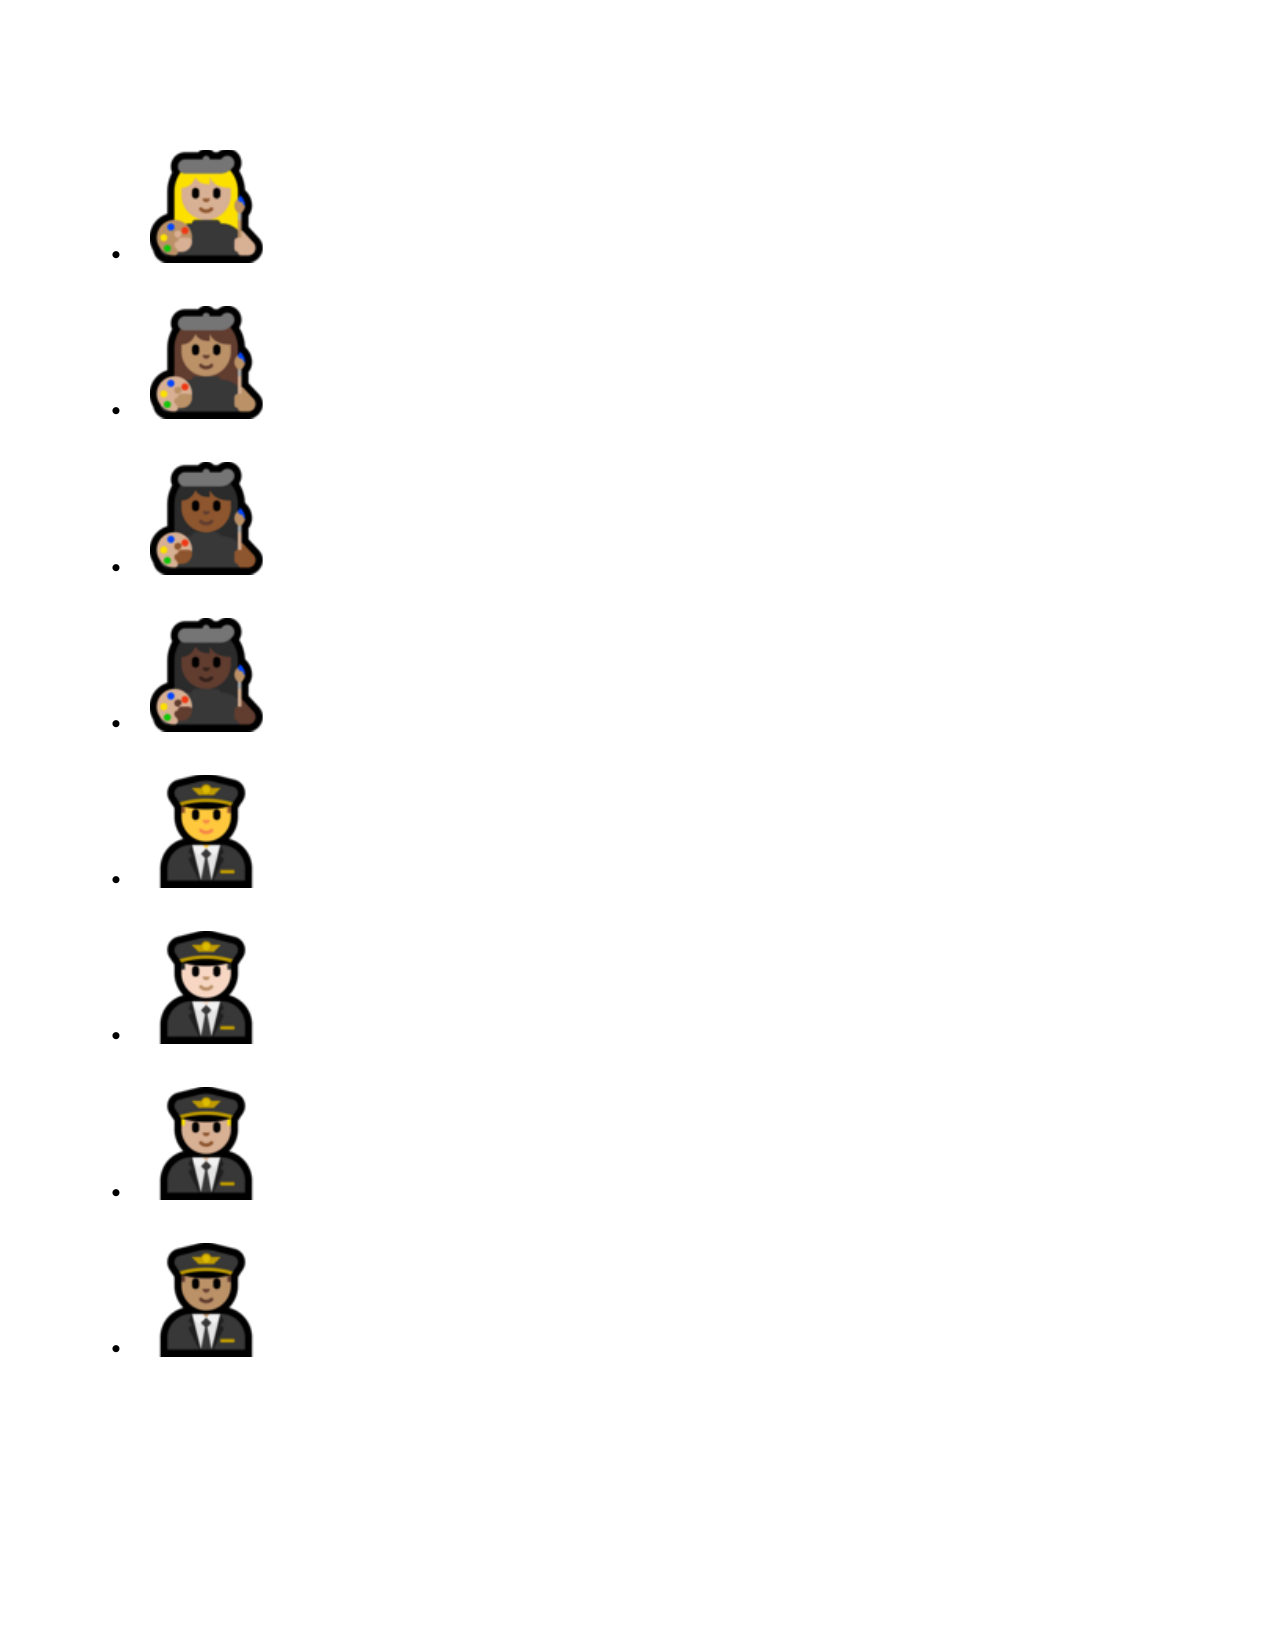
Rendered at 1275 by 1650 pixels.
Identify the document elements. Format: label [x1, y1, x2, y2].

picture [150, 462, 263, 575]
picture [150, 1087, 263, 1200]
picture [150, 150, 263, 263]
picture [150, 775, 263, 888]
picture [150, 931, 263, 1044]
picture [150, 306, 263, 419]
picture [150, 618, 263, 732]
picture [150, 1243, 263, 1357]
